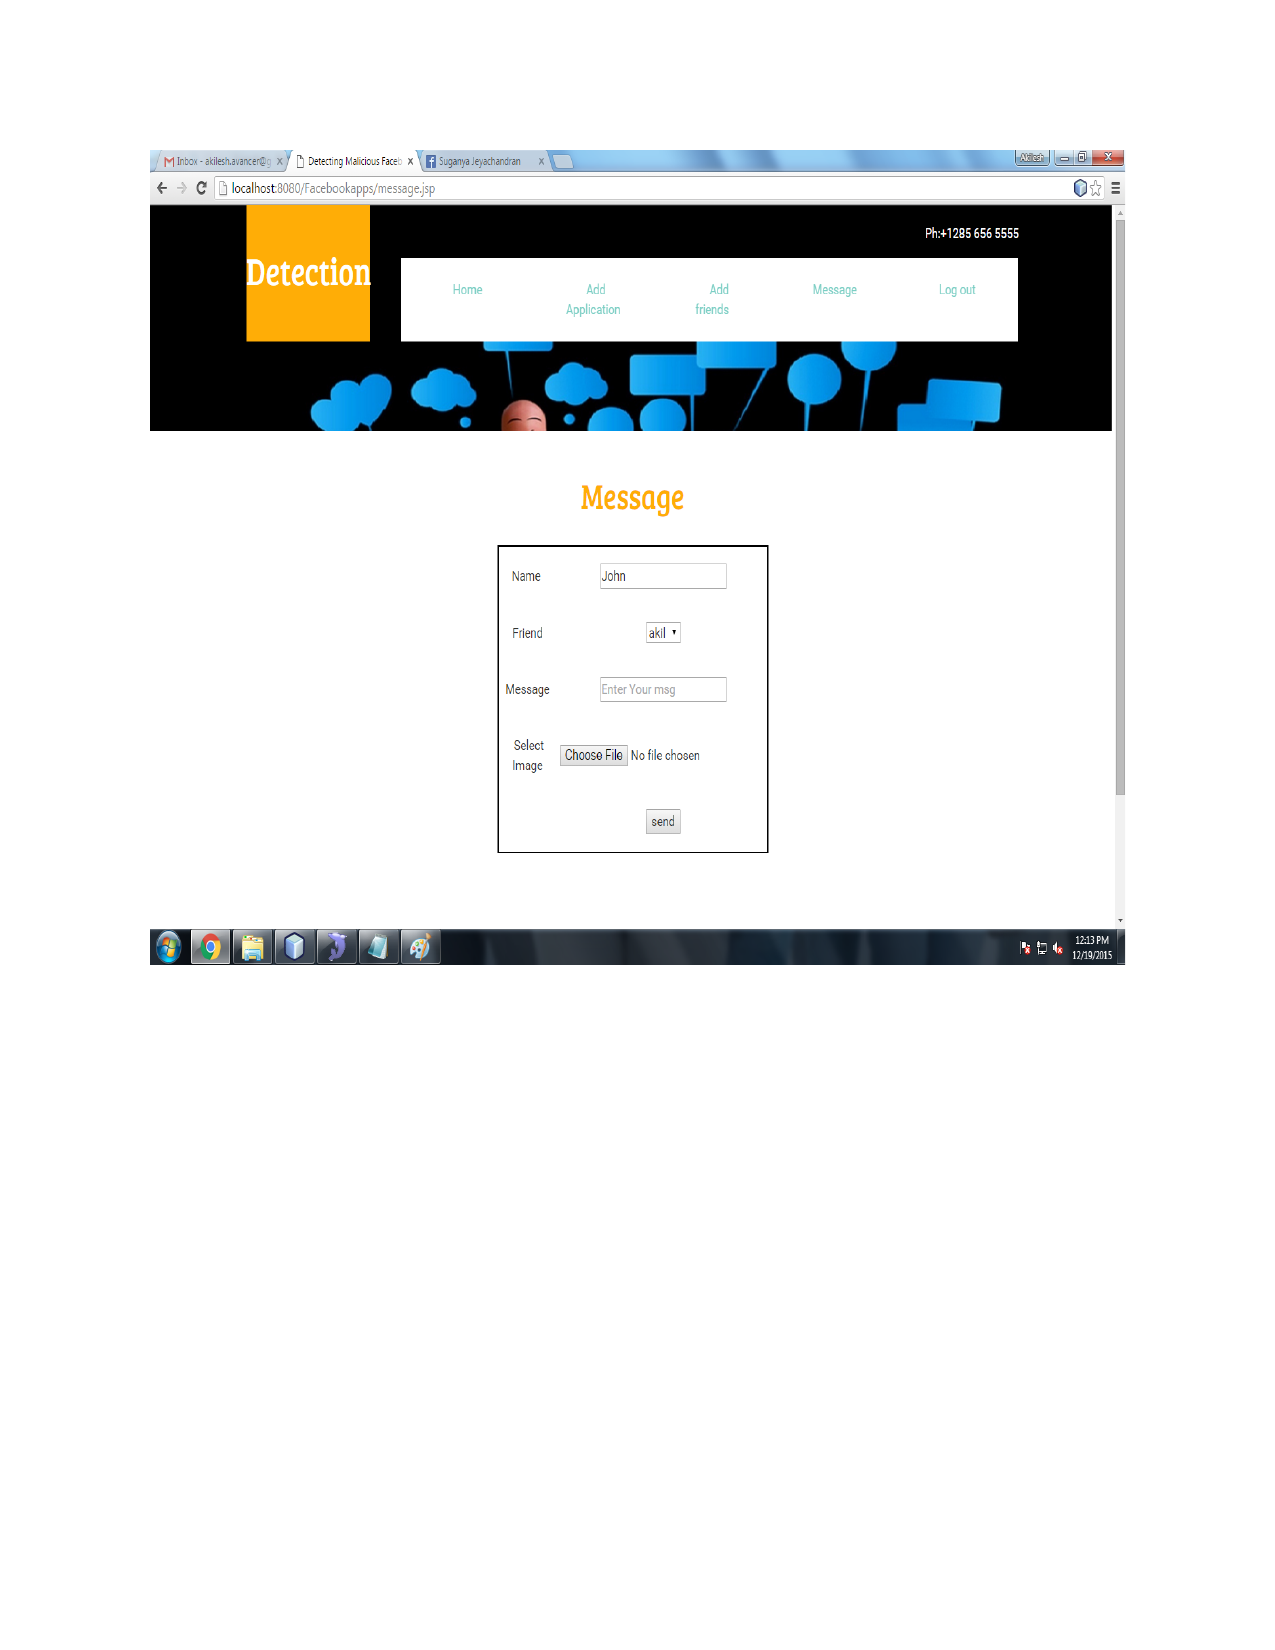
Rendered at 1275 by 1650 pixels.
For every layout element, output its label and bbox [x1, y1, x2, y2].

picture [150, 150, 1125, 968]
